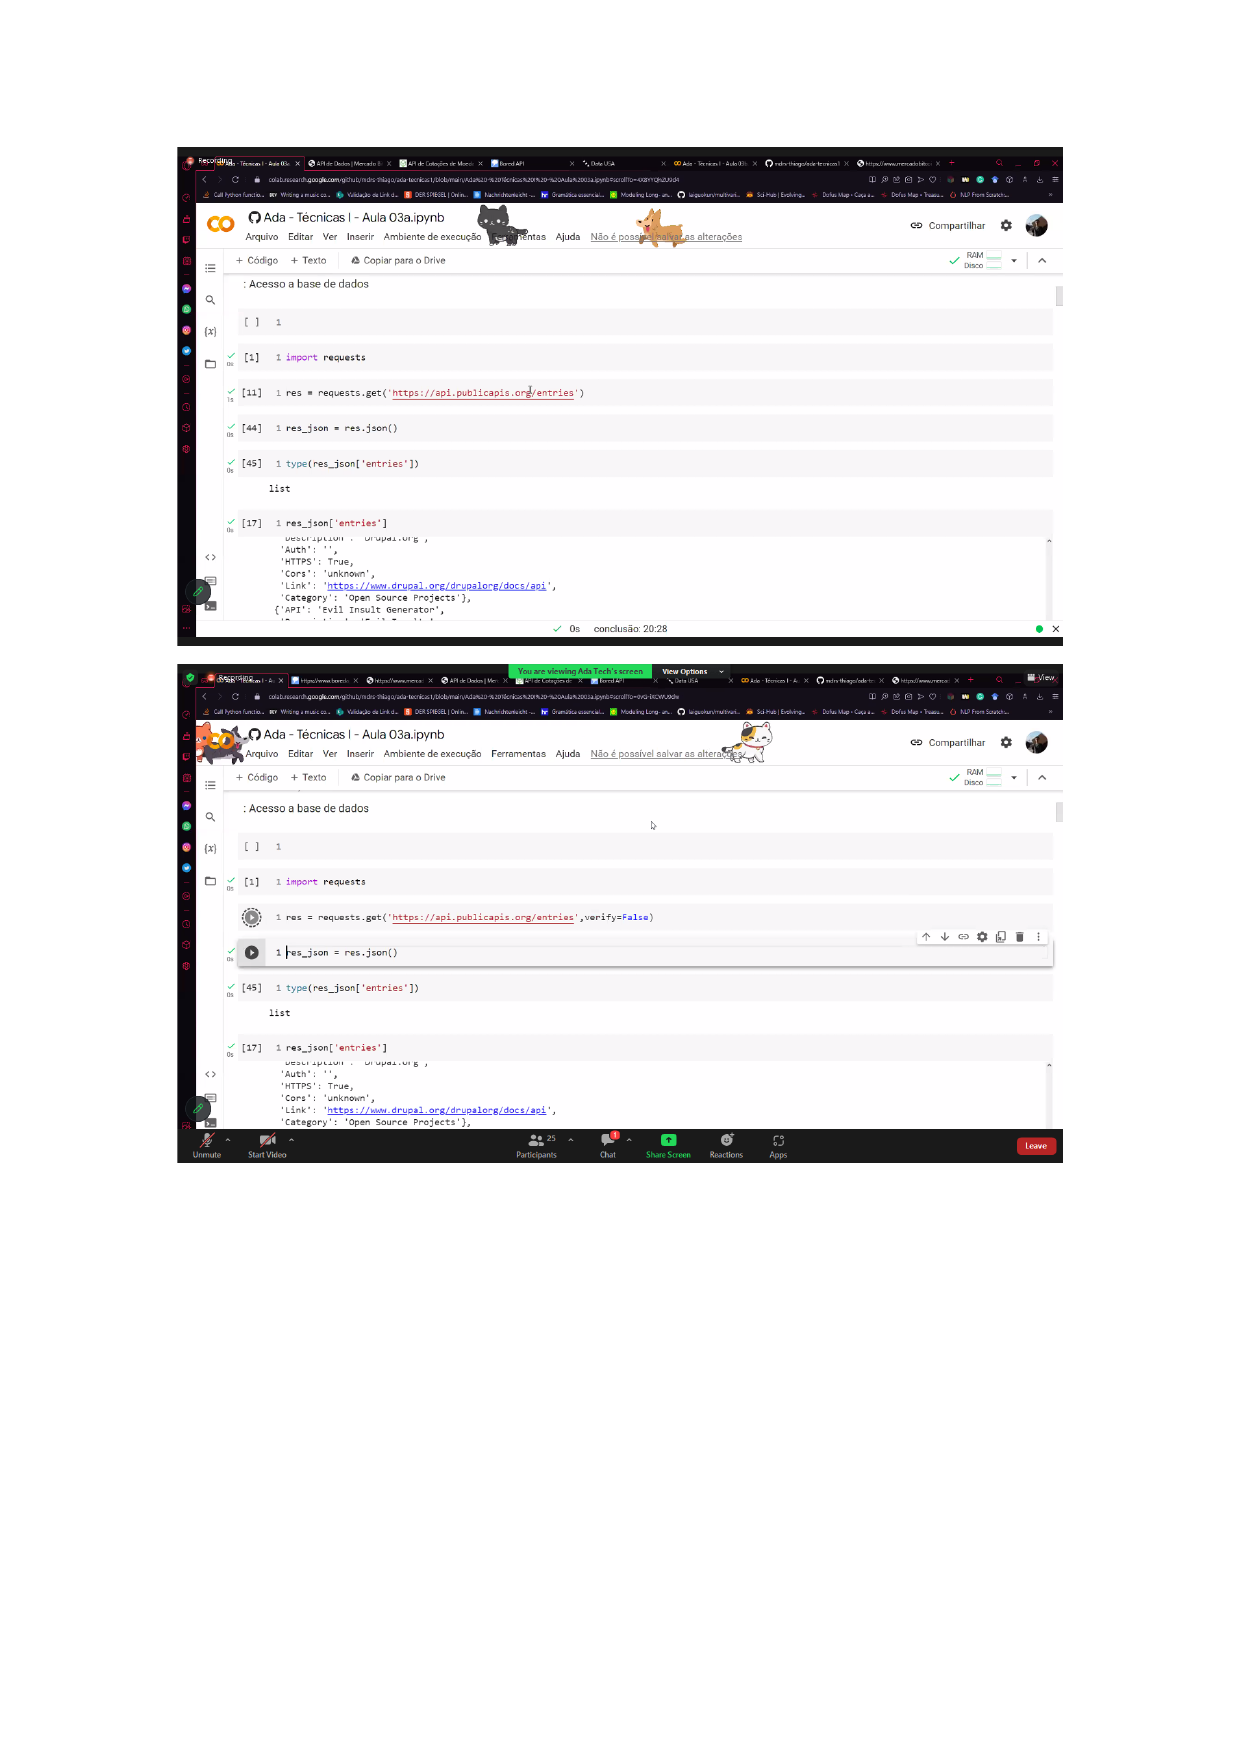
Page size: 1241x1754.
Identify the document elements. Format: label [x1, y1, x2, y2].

picture [177, 147, 1063, 646]
picture [177, 664, 1063, 1163]
